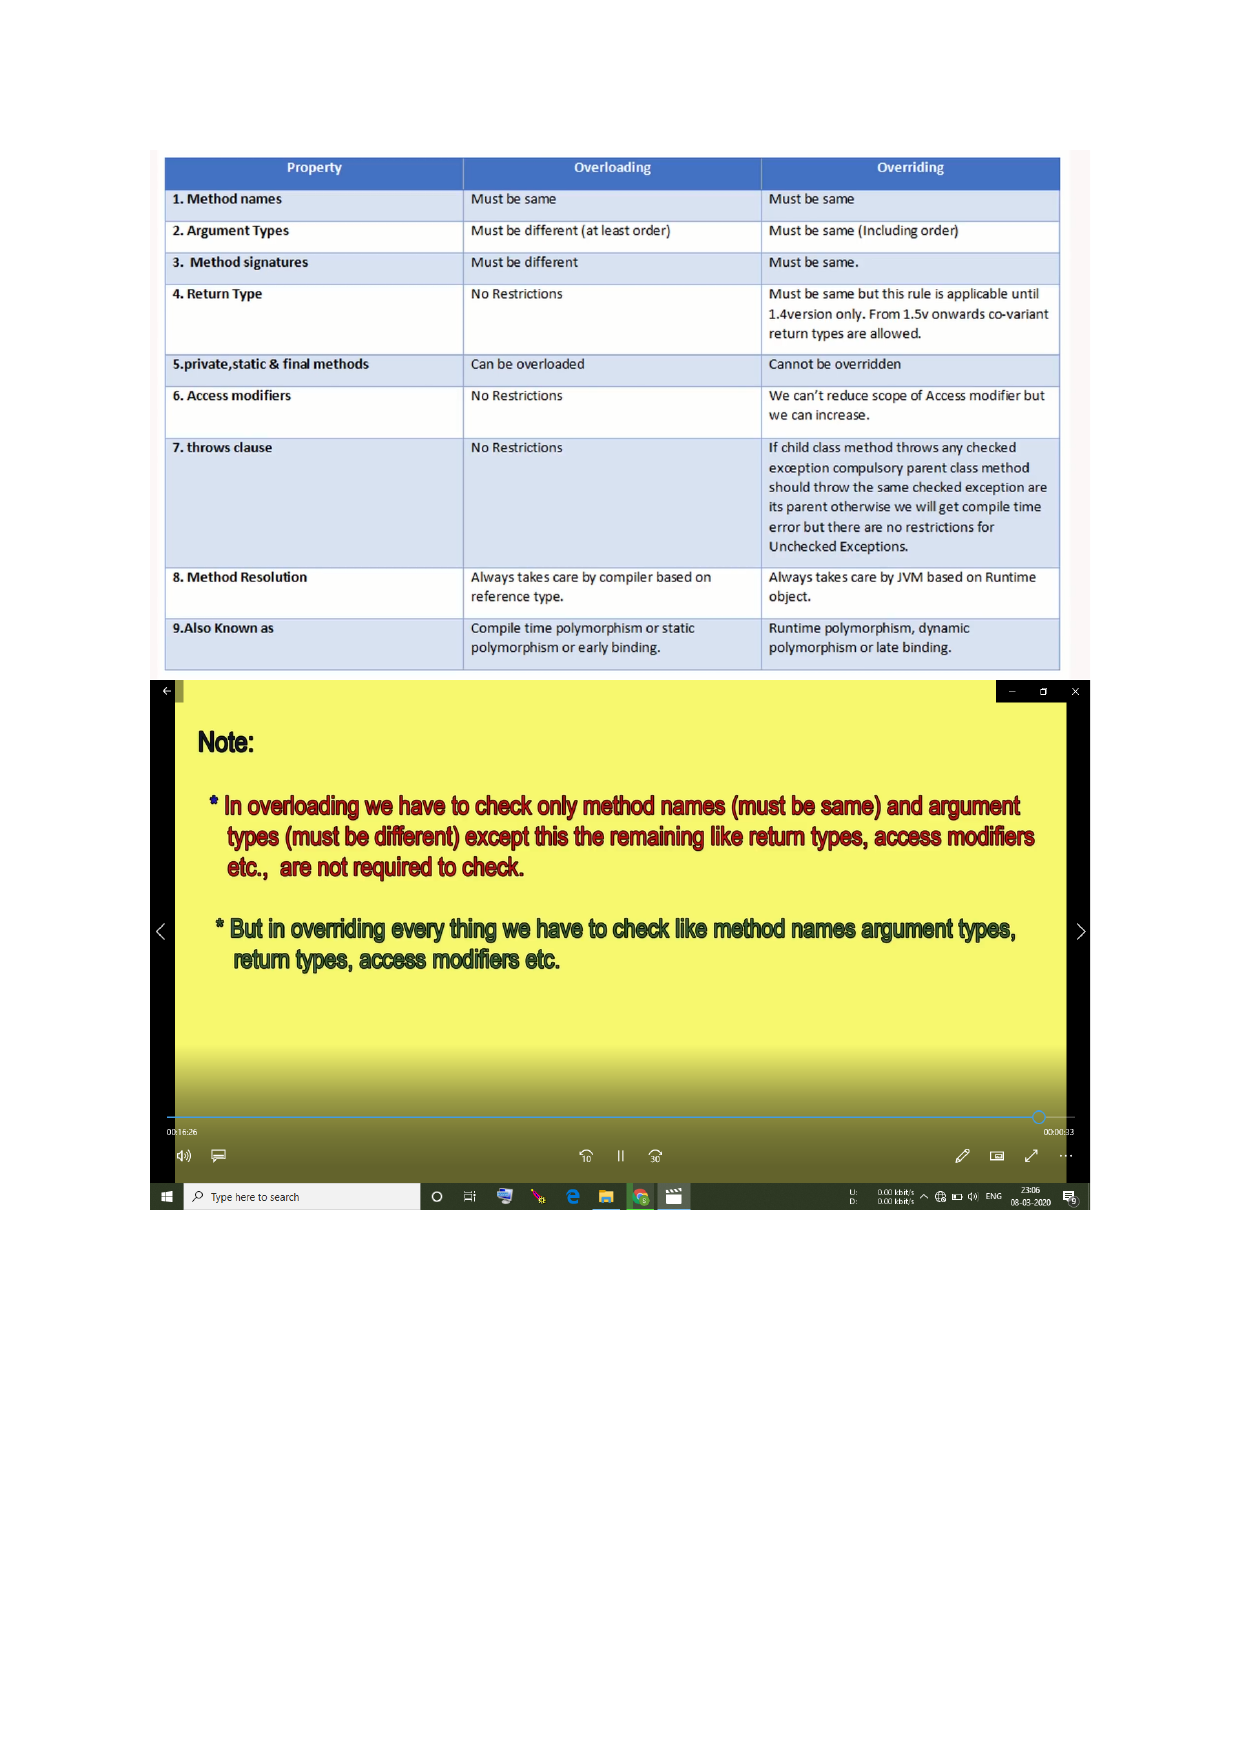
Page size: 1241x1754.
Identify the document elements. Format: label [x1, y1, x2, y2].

picture [150, 150, 1091, 679]
picture [150, 680, 1091, 1210]
